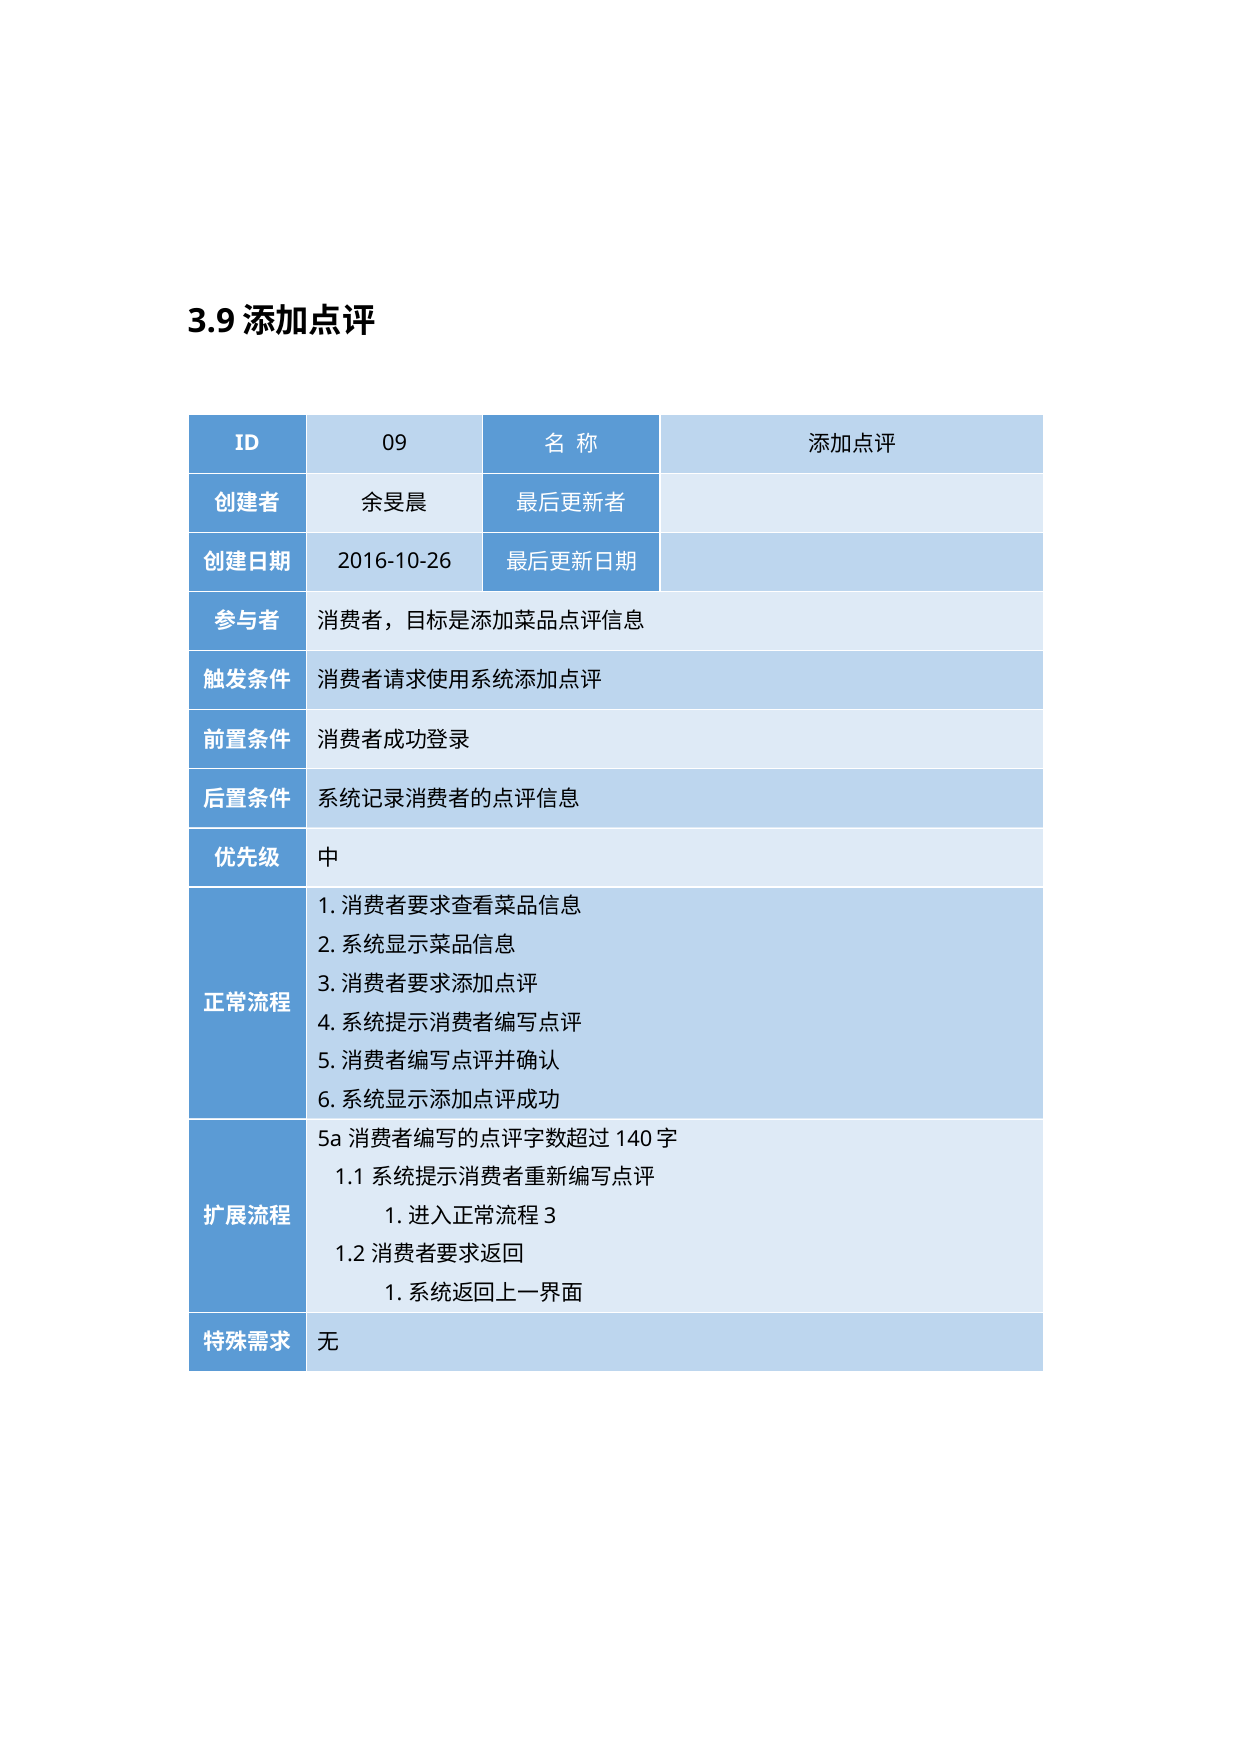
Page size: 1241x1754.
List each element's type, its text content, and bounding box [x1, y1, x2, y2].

table_cell 参与者 [189, 592, 306, 650]
table_cell [661, 474, 1043, 532]
table_cell 优先级 [189, 829, 306, 886]
table_cell 触发条件 [189, 651, 306, 709]
subtitle 3.9添加点评 [187, 284, 1053, 352]
table_cell 中 [307, 829, 1043, 886]
table_cell 特殊需求 [189, 1313, 306, 1371]
table_header 09 [307, 415, 482, 473]
table_cell 后置条件 [189, 769, 306, 827]
table_cell 最后更新者 [483, 474, 659, 532]
table_cell 前置条件 [189, 710, 306, 768]
table_cell [661, 533, 1043, 591]
table_cell 扩展流程 [189, 1120, 306, 1312]
table_cell 消费者成功登录 [307, 710, 1043, 768]
table_cell 正常流程 [189, 888, 306, 1118]
table_cell 2016-10-26 [307, 533, 482, 591]
table_cell 无 [307, 1313, 1043, 1371]
table_cell 5a 消费者编写的点评字数超过140字 1.1 系统提示消费者重新编写点评 1. 进入正常流程3 1.2 消费者要求返回 1. 系统返回上一界面 [307, 1120, 1043, 1312]
table_cell 余旻晨 [307, 474, 482, 532]
table_header ID [189, 415, 306, 473]
table_header 名 称 [483, 415, 659, 473]
table_header 添加点评 [661, 415, 1043, 473]
table_cell 消费者，目标是添加菜品点评信息 [307, 592, 1043, 650]
table_cell 系统记录消费者的点评信息 [307, 769, 1043, 827]
table_cell 1. 消费者要求查看菜品信息 2. 系统显示菜品信息 3. 消费者要求添加点评 4. 系统提示消费者编写点评 5. 消费者编写点评并确认 6. 系统显示添加点评成功 [307, 888, 1043, 1118]
table_cell 最后更新日期 [483, 533, 659, 591]
table_cell 创建日期 [189, 533, 306, 591]
table_cell 创建者 [189, 474, 306, 532]
table_cell 消费者请求使用系统添加点评 [307, 651, 1043, 709]
